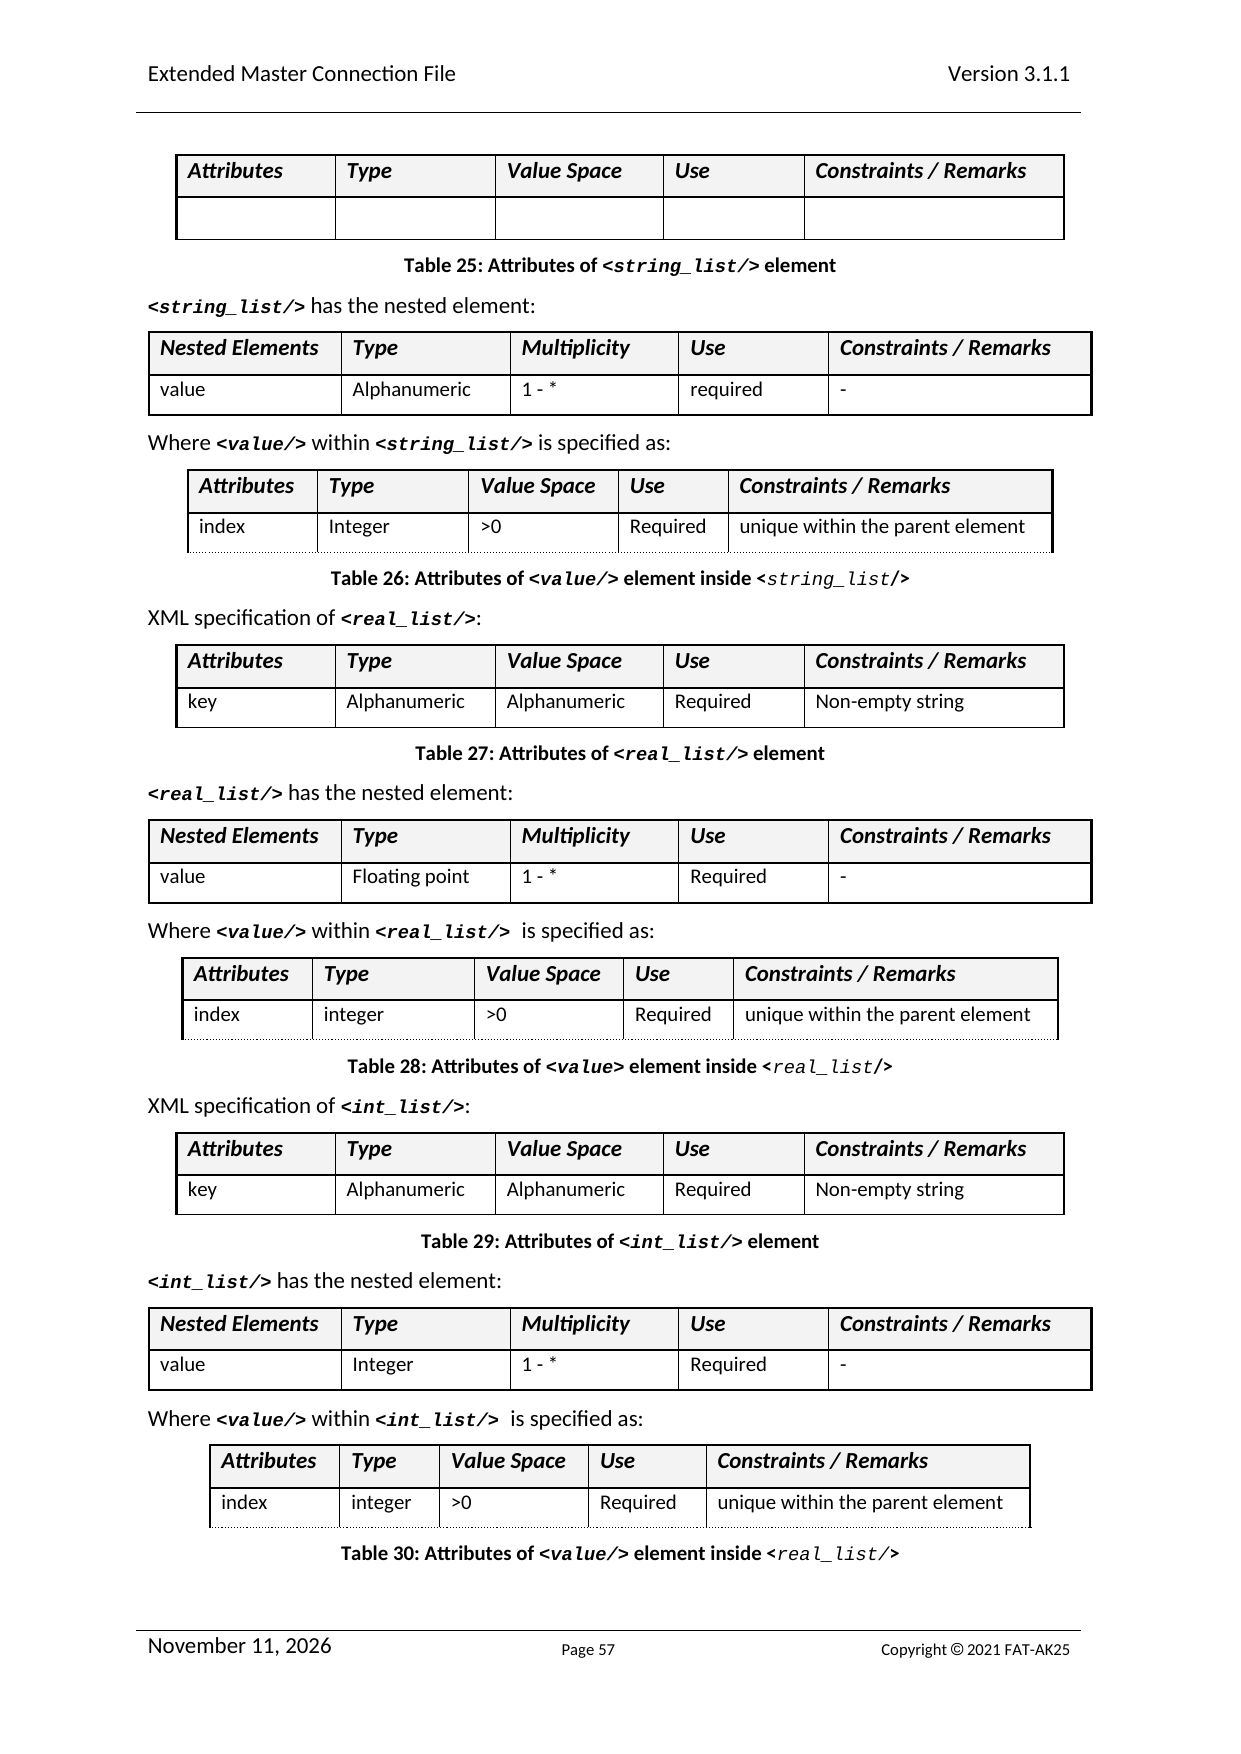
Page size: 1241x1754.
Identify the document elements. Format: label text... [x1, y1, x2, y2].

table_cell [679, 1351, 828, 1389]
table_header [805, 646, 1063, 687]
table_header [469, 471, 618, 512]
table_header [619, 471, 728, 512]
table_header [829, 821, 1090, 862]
text Table 26: Attributes of <value/> element inside <string_list/> [148, 565, 1092, 591]
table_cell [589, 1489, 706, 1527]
text Table 28: Attributes of <value> element inside <real_list/> [148, 1053, 1092, 1079]
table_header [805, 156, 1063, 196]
text <real_list/> has the nested element: [148, 778, 1092, 806]
text Table 30: Attributes of <value/> element inside <real_list/> [148, 1541, 1092, 1566]
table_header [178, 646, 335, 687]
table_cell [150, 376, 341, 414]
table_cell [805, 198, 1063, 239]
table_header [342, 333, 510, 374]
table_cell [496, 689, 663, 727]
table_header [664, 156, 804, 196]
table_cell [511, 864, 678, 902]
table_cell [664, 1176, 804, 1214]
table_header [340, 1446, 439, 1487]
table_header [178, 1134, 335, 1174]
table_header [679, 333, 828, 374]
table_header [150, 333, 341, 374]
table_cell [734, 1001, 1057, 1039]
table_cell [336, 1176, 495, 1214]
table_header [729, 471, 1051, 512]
text <int_list/> has the nested element: [148, 1266, 1092, 1294]
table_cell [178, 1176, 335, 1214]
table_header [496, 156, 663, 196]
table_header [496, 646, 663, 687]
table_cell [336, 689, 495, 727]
text <string_list/> has the nested element: [148, 291, 1092, 319]
text Where <value/> within <int_list/> is specified as: [148, 1404, 1092, 1432]
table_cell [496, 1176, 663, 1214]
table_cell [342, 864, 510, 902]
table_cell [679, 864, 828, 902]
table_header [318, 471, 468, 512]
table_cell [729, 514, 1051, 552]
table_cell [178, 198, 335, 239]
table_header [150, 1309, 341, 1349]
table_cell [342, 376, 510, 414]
text XML specification of <int_list/>: [148, 1091, 1092, 1119]
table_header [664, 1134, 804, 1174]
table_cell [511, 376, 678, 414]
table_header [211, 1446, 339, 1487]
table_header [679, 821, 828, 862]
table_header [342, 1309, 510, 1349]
text Where <value/> within <string_list/> is specified as: [148, 428, 1092, 456]
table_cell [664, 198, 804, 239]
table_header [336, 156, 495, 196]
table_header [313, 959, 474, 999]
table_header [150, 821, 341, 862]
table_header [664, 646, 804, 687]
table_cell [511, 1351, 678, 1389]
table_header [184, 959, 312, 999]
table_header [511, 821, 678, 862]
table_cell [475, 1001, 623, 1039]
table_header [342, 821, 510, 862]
text Table 29: Attributes of <int_list/> element [148, 1228, 1092, 1254]
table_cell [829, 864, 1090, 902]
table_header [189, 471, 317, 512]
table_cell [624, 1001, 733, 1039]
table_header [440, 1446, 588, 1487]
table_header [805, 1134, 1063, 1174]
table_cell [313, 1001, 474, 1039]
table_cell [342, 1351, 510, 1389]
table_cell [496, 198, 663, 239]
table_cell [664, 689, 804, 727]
text Table 25: Attributes of <string_list/> element [148, 252, 1092, 278]
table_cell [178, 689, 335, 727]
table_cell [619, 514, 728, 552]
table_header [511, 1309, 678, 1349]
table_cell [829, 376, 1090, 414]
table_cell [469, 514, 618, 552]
text XML specification of <real_list/>: [148, 603, 1092, 631]
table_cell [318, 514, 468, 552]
text Where <value/> within <real_list/> is specified as: [148, 916, 1092, 944]
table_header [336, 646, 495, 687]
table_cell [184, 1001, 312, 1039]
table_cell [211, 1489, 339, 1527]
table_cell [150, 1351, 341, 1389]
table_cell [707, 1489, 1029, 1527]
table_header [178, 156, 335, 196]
text Table 27: Attributes of <real_list/> element [148, 740, 1092, 766]
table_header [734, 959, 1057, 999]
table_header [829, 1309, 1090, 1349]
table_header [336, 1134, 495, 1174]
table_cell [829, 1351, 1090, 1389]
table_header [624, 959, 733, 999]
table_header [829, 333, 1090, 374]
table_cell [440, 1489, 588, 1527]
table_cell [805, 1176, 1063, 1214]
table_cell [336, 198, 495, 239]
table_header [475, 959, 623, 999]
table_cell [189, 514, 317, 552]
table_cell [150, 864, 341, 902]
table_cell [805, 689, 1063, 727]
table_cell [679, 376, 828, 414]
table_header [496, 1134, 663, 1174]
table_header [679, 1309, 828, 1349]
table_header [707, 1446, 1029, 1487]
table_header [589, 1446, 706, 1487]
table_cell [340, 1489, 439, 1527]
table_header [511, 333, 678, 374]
